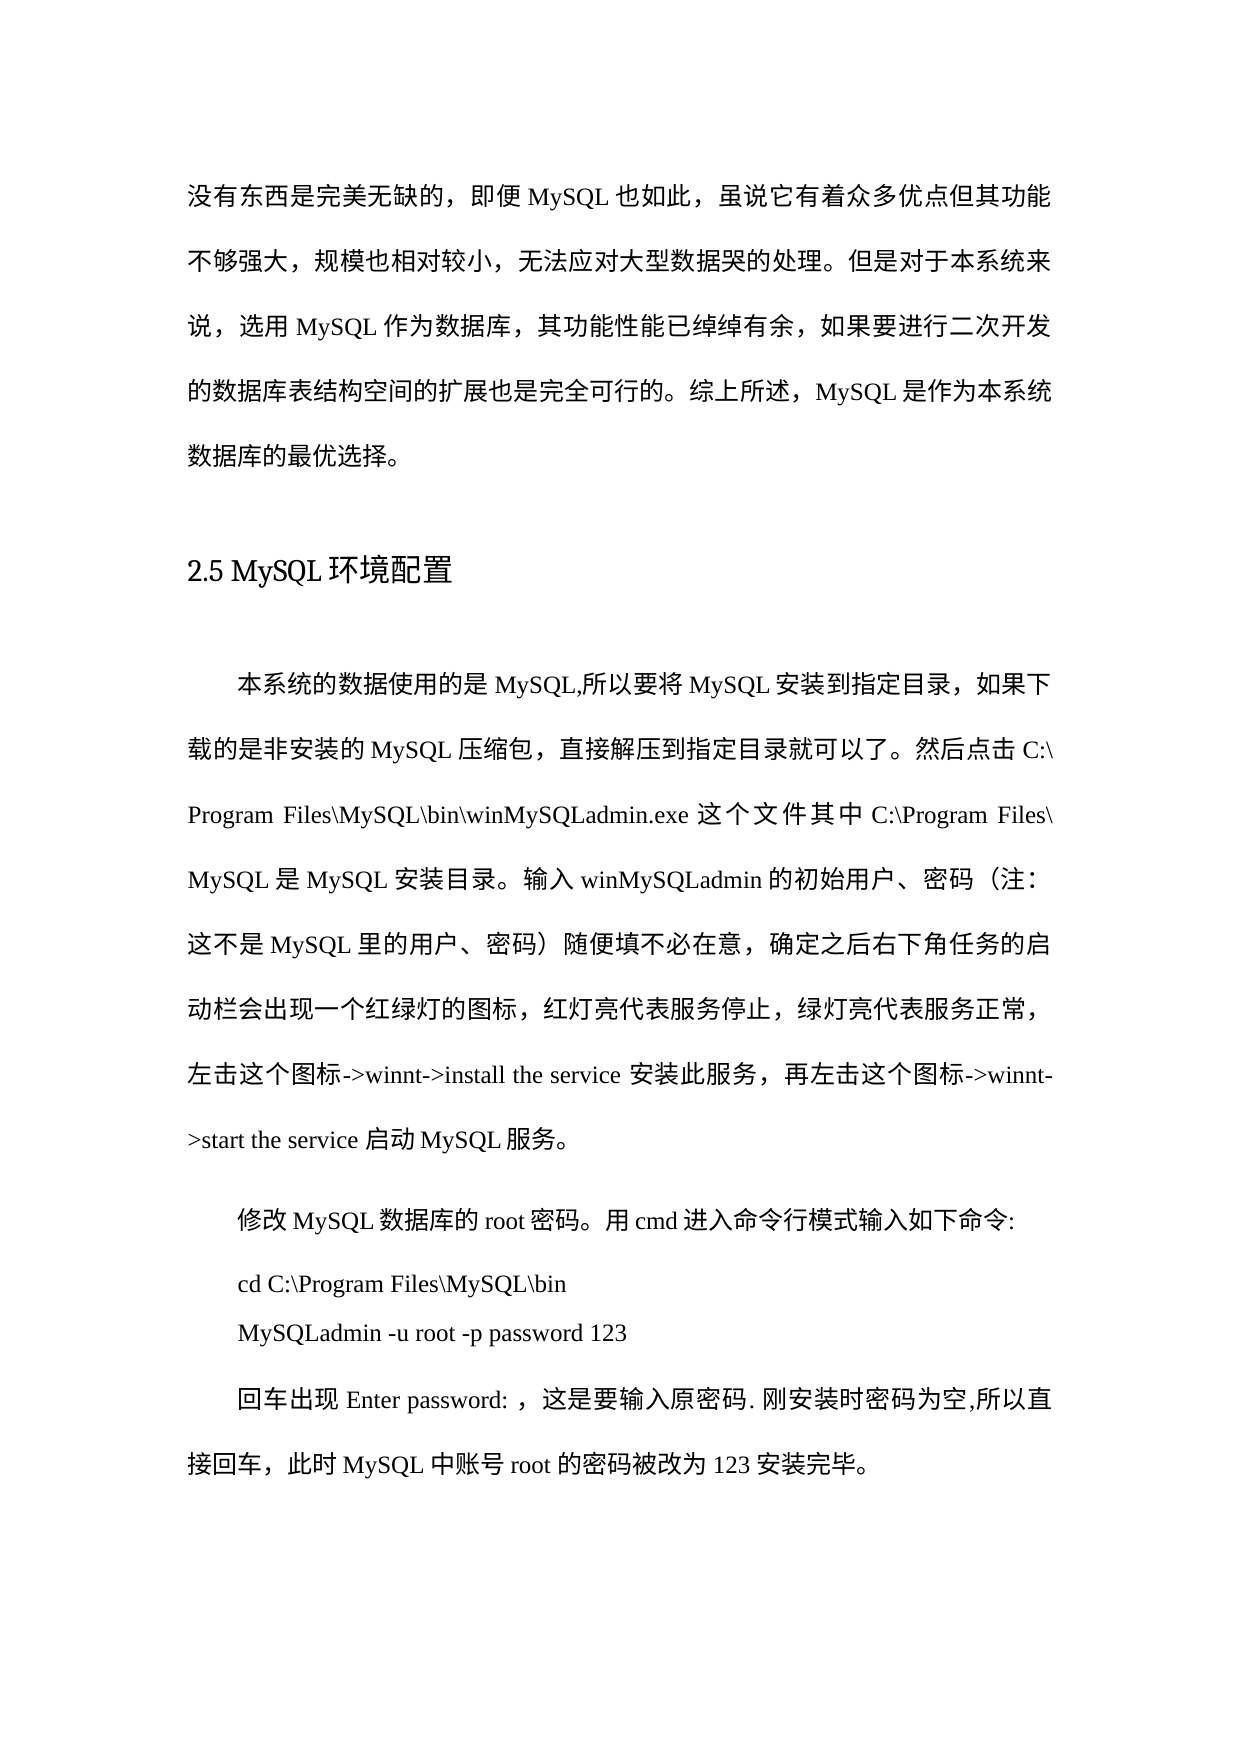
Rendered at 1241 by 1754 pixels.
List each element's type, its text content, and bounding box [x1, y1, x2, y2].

text MySQLadmin -u root -p password 123 [187, 1316, 1053, 1349]
text 回车出现Enter password: ，这是要输入原密码. 刚安装时密码为空,所以直接回车，此时MySQL 中账号 root 的密码被改为 123 安装完毕。 [187, 1365, 1053, 1495]
subtitle 2.5 MySQL环境配置 [187, 536, 1053, 601]
text cd C:\Program Files\MySQL\bin [187, 1267, 1053, 1300]
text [187, 162, 1053, 519]
text 修改MySQL数据库的root密码。用cmd进入命令行模式输入如下命令: [187, 1186, 1053, 1251]
text 本系统的数据使用的是MySQL,所以要将MySQL安装到指定目录，如果下载的是非安装的MySQL压缩包，直接解压到指定目录就可以了。然后点击C:\Program Files\MySQL\bin\winMySQLadmin.exe这个文件其中C:\Program Files\MySQL是MySQL安装目录。输入winMySQLadmin的初始用户、密码（注：这不是MySQL里的用户、密码）随便填不必在意，确定之后右下角任务的启动栏会出现一个红绿灯的图标，红灯亮代表服务停止，绿灯亮代表服务正常，左击这个图标->winnt->install the service 安装此服务，再左击这个图标->winnt->start the service 启动MySQL服务。 [187, 650, 1053, 1170]
